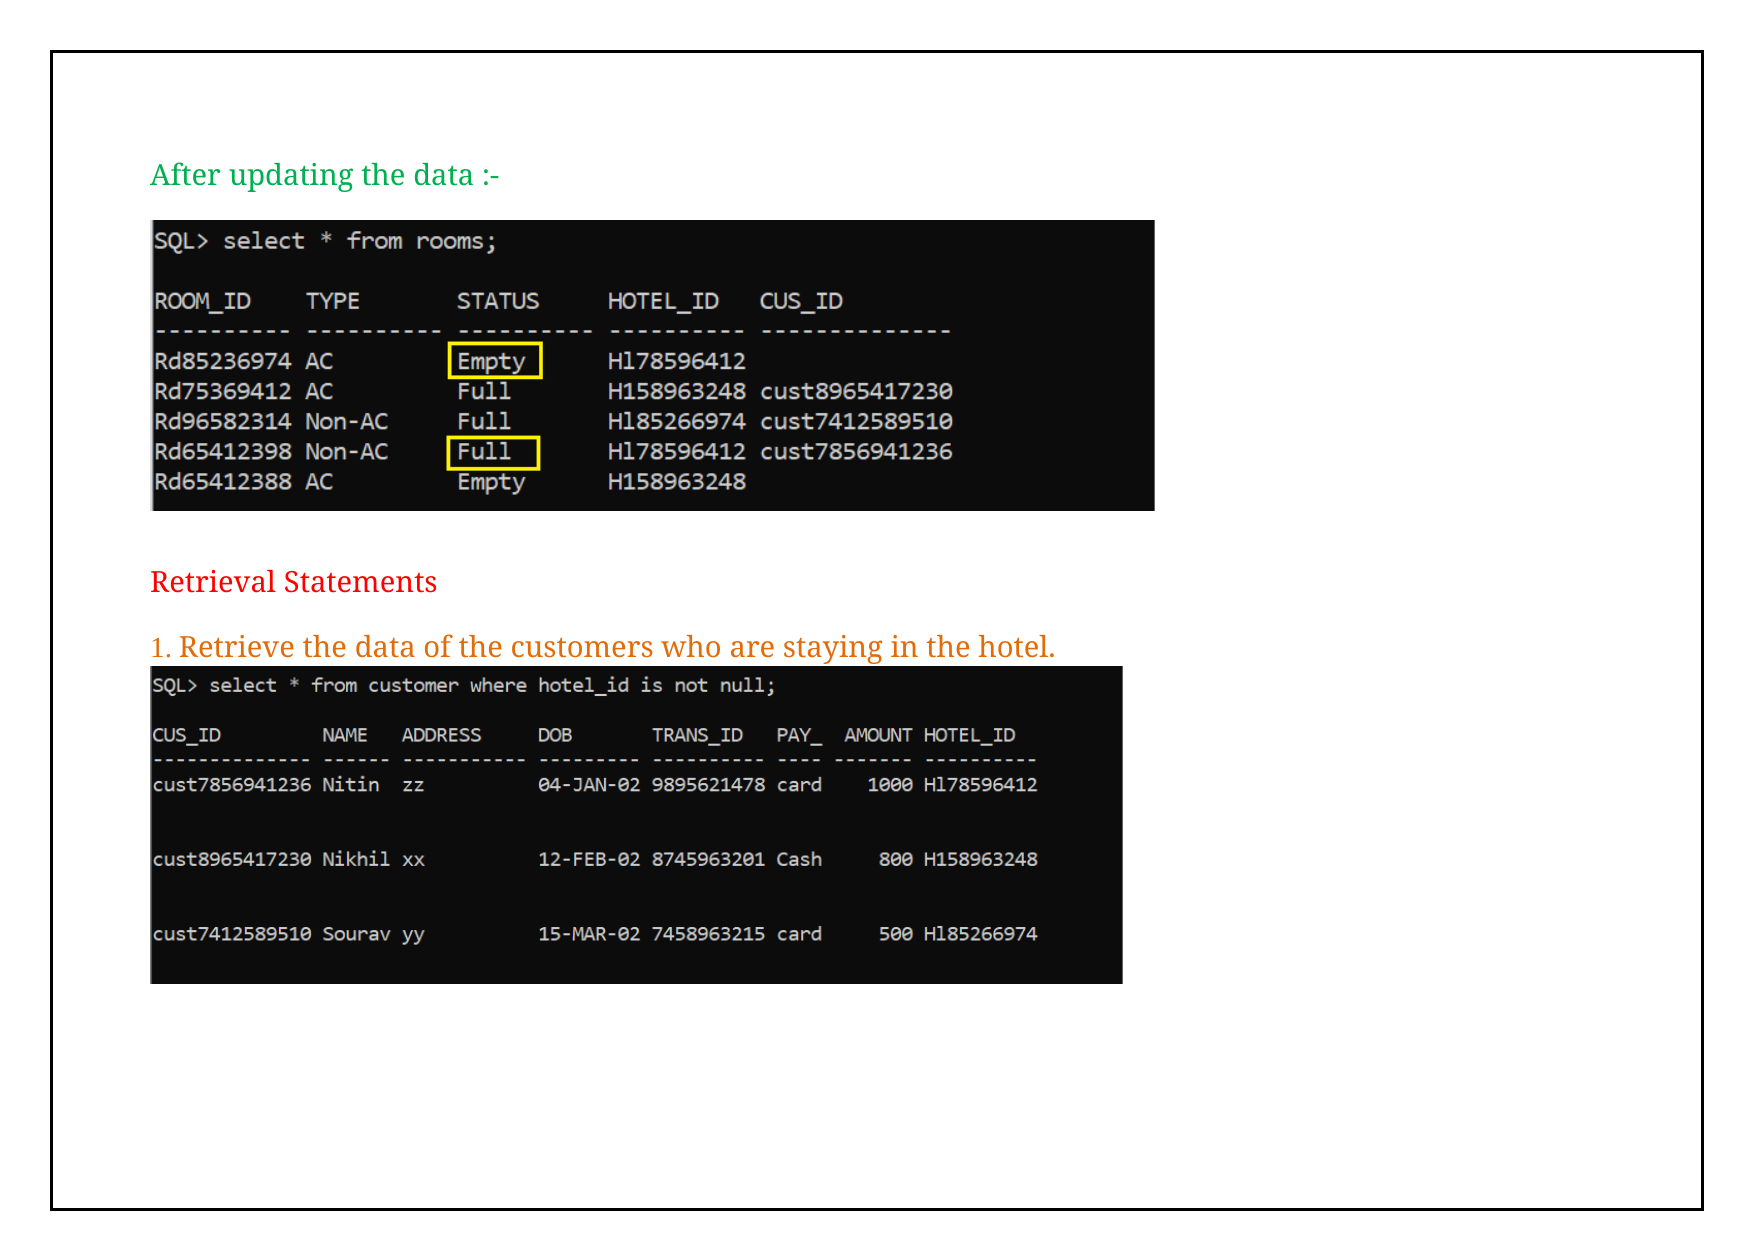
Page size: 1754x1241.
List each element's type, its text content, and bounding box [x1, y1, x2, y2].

text Retrieval Statements [150, 561, 1652, 601]
text After updating the data :- [150, 154, 1652, 193]
picture [150, 220, 1155, 511]
picture [150, 666, 1123, 984]
list Retrieve the data of the customers who are staying in the hotel. [150, 627, 1652, 666]
